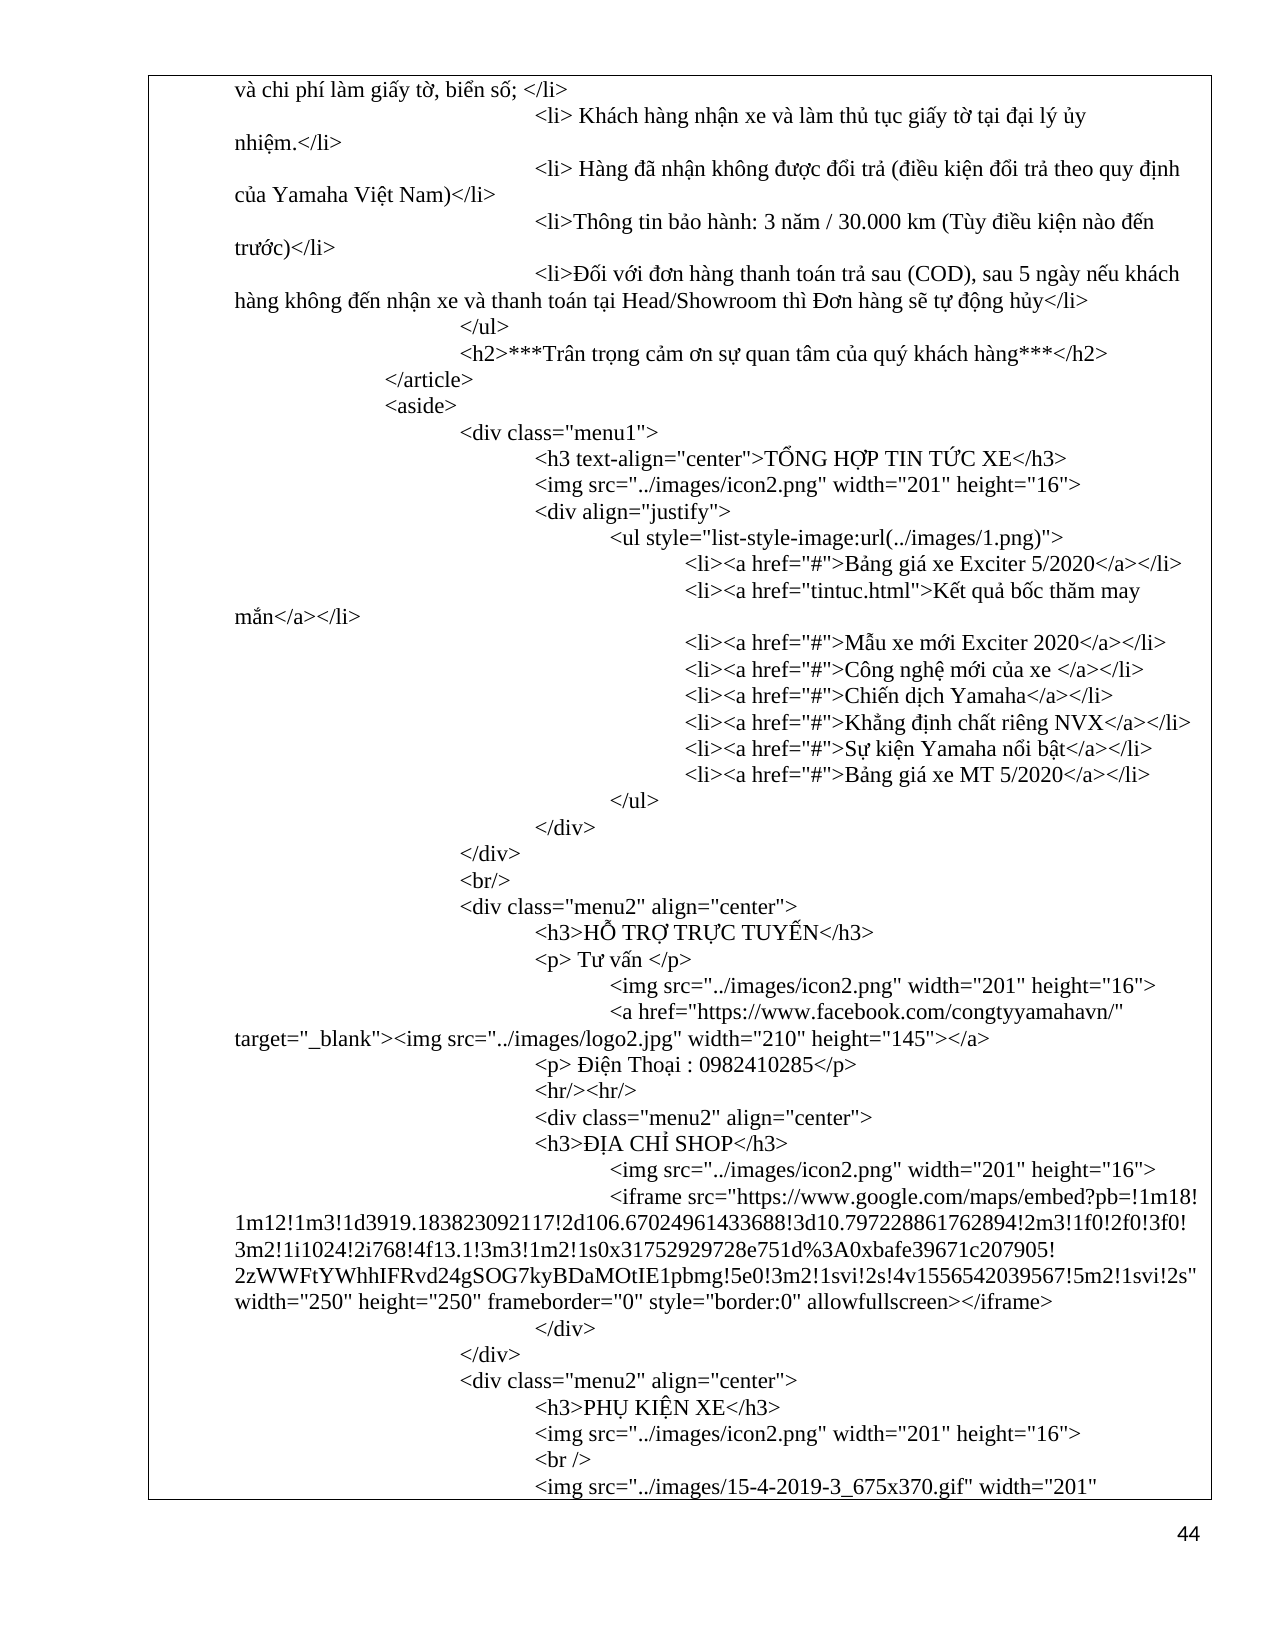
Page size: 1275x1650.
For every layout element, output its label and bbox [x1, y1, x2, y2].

table_header [149, 76, 1211, 1499]
